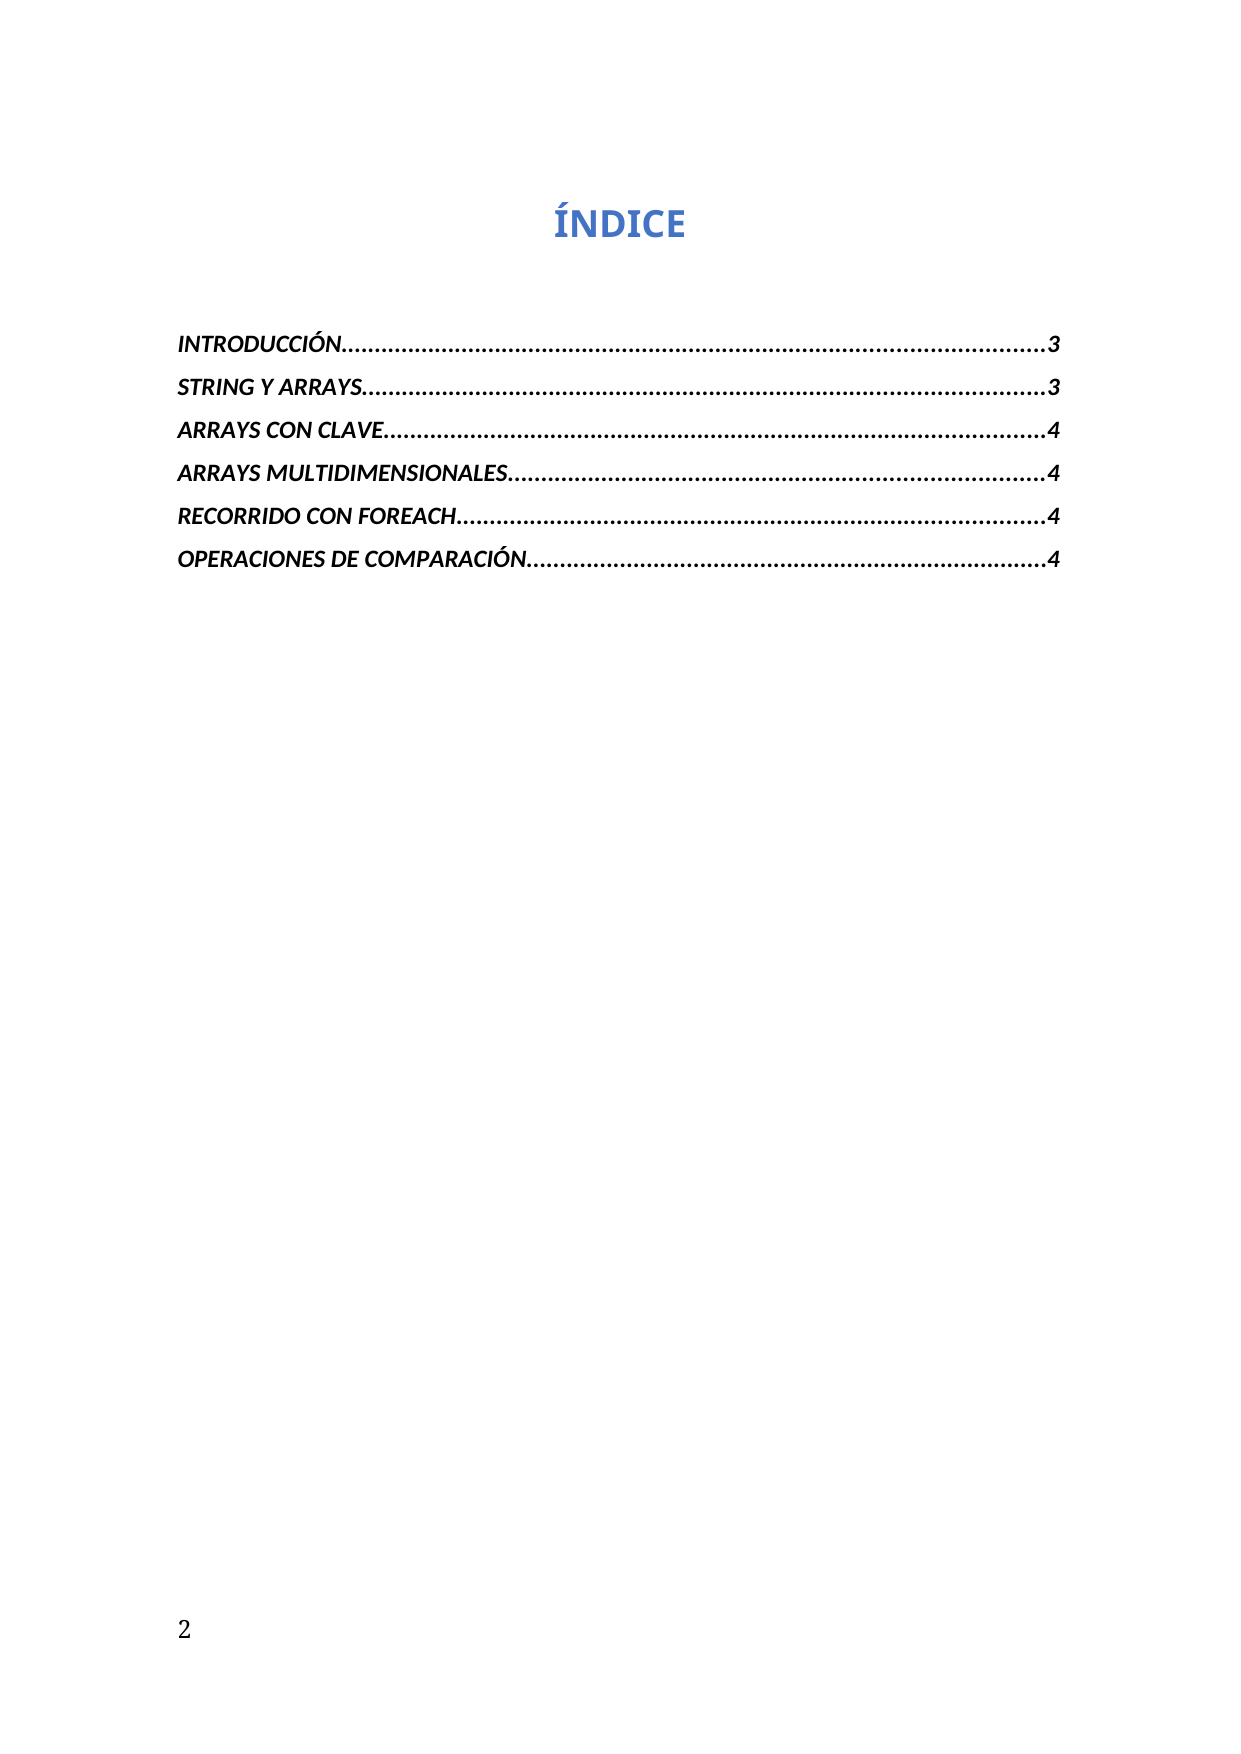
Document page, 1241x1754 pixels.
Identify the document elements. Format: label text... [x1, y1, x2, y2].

text STRING Y ARRAYS 3 [177, 371, 1063, 402]
text ARRAYS MULTIDIMENSIONALES 4 [177, 457, 1063, 488]
text INTRODUCCIÓN 3 [177, 328, 1063, 359]
subtitle ÍNDICE [177, 198, 1063, 249]
text OPERACIONES DE COMPARACIÓN 4 [177, 543, 1063, 574]
text RECORRIDO CON FOREACH 4 [177, 501, 1063, 531]
text ARRAYS CON CLAVE 4 [177, 414, 1063, 445]
